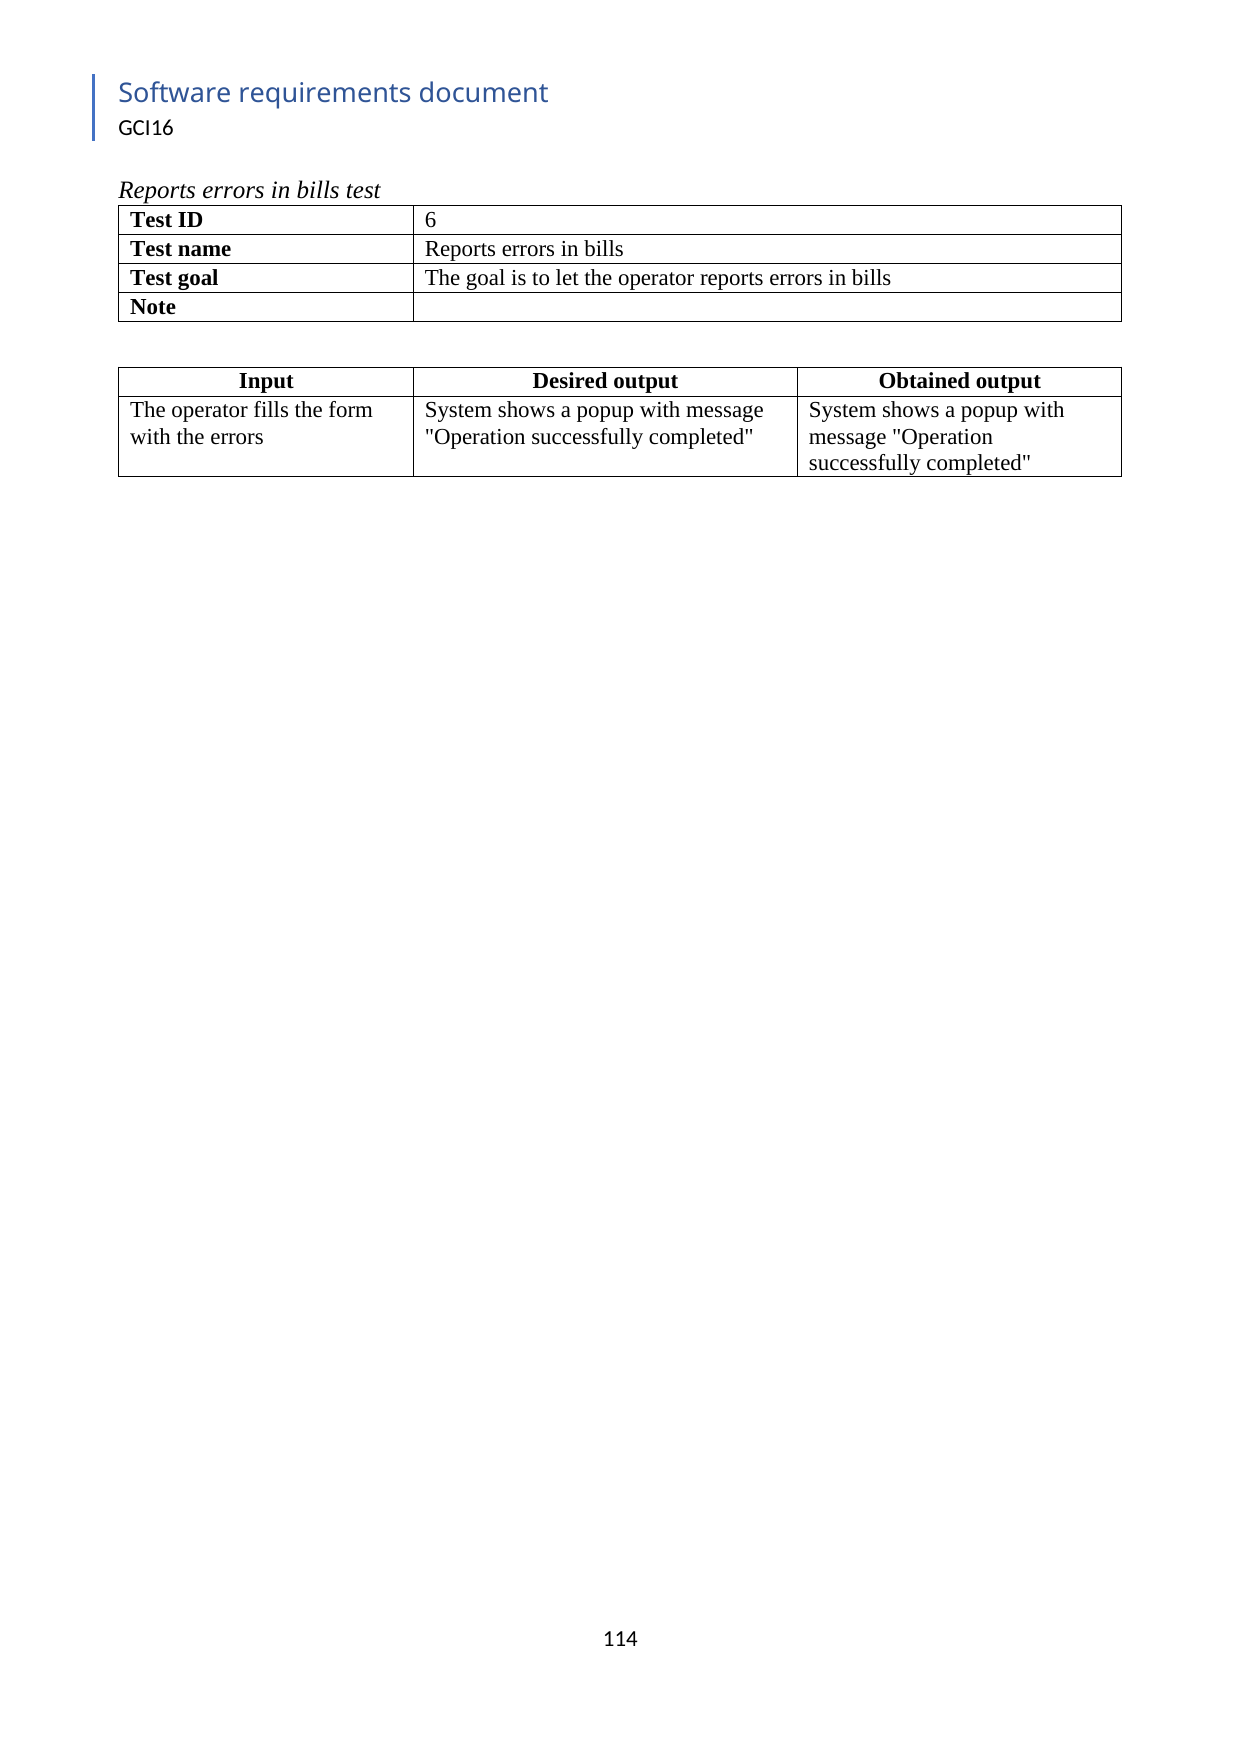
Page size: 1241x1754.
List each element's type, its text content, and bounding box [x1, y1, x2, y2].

table_cell Test goal [119, 264, 413, 292]
table_cell [414, 293, 1121, 321]
table_header Desired output [414, 368, 797, 396]
subtitle Reports errors in bills test [118, 175, 1122, 203]
table_cell The operator fills the form with the errors [119, 397, 413, 476]
table_header Test ID [119, 206, 413, 234]
table_cell Test name [119, 235, 413, 263]
table_cell System shows a popup with message "Operation successfully completed" [414, 397, 797, 476]
table_header Input [119, 368, 413, 396]
table_cell The goal is to let the operator reports errors in bills [414, 264, 1121, 292]
table_cell Note [119, 293, 413, 321]
table_cell Reports errors in bills [414, 235, 1121, 263]
table_header Obtained output [798, 368, 1121, 396]
table_header 6 [414, 206, 1121, 234]
table_cell System shows a popup with message "Operation successfully completed" [798, 397, 1121, 476]
